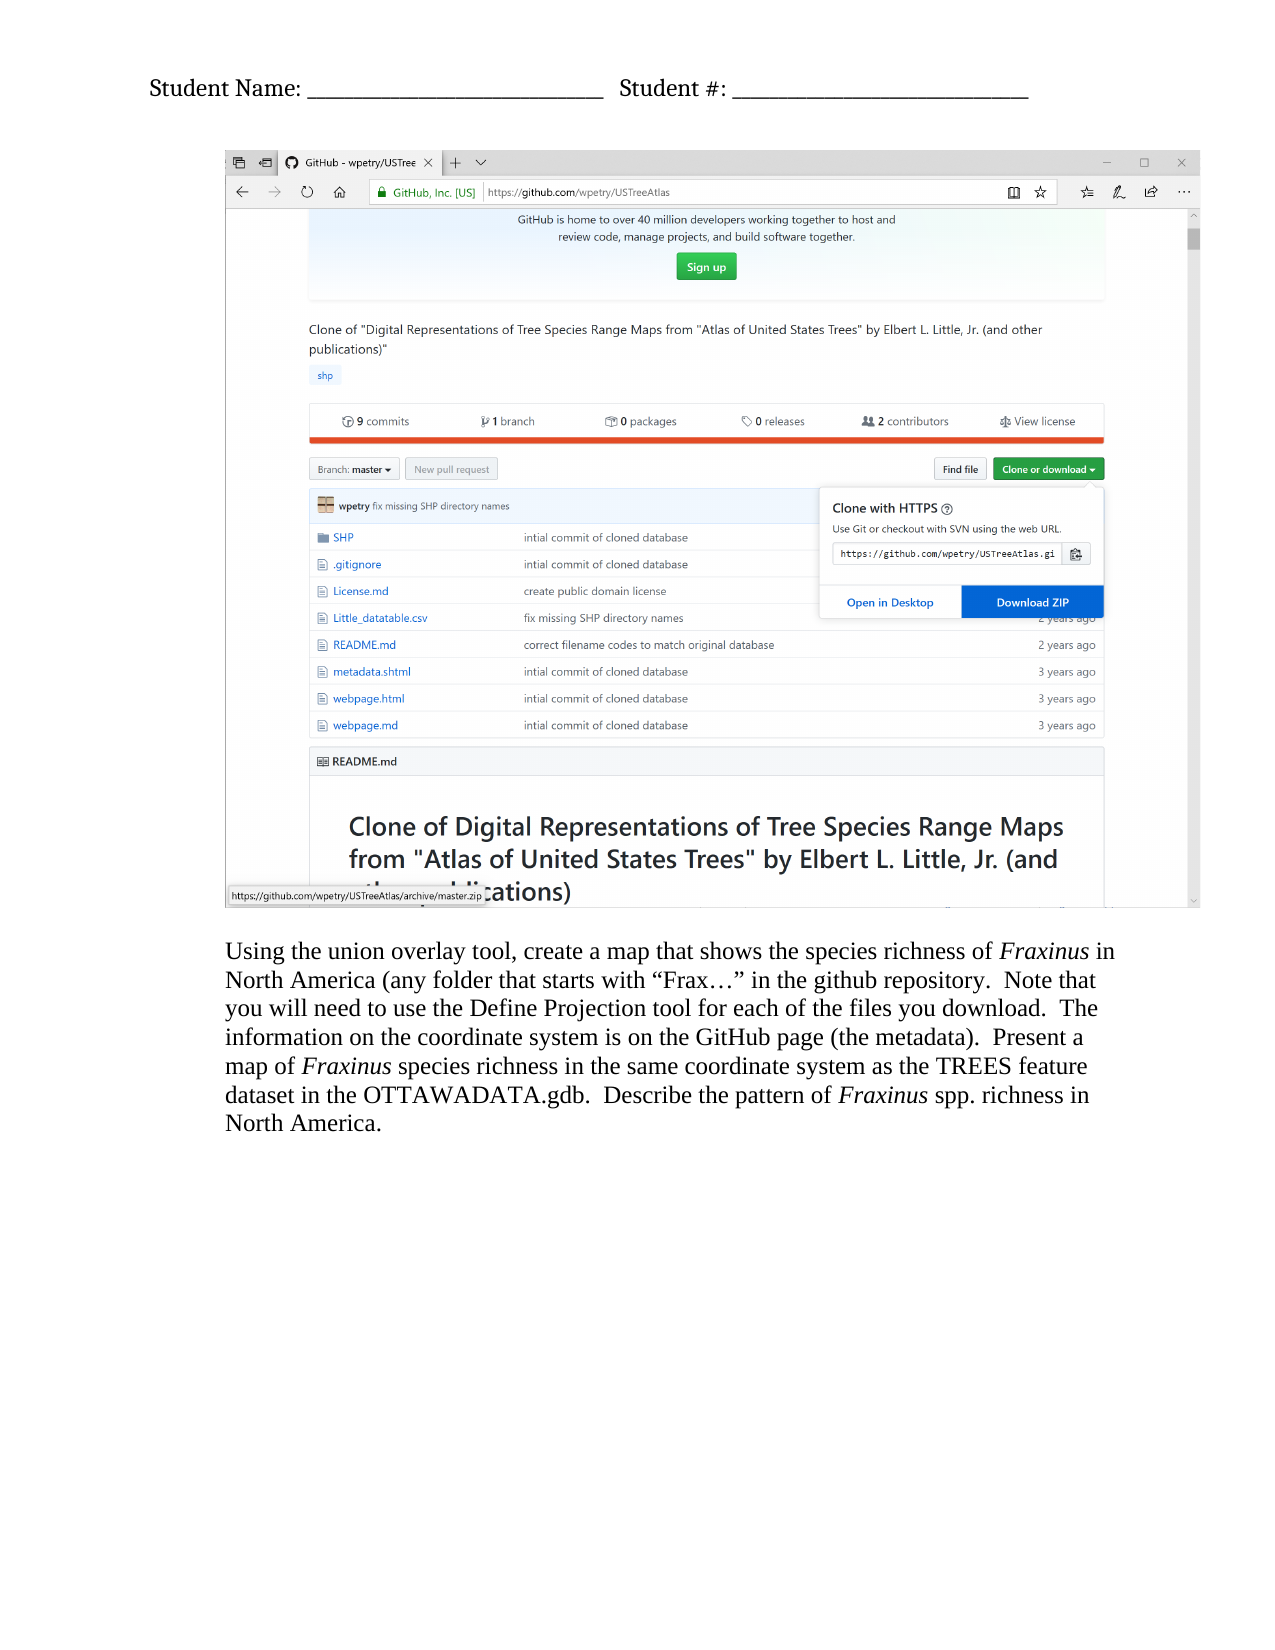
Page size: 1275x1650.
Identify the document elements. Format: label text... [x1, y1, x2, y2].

list Using the union overlay tool, create a map that shows the species richness of Fraxinus in North America (any folder that starts with “Frax…” in the github repository. Note that you will need to use the Define Projection tool for each of the files you download. The information on the coordinate system is on the GitHub page (the metadata). Present a map of Fraxinus species richness in the same coordinate system as the TREES feature dataset in the OTTAWADATA.gdb. Describe the pattern of Fraxinus spp. richness in North America. [225, 936, 1125, 1137]
picture [225, 150, 1200, 908]
